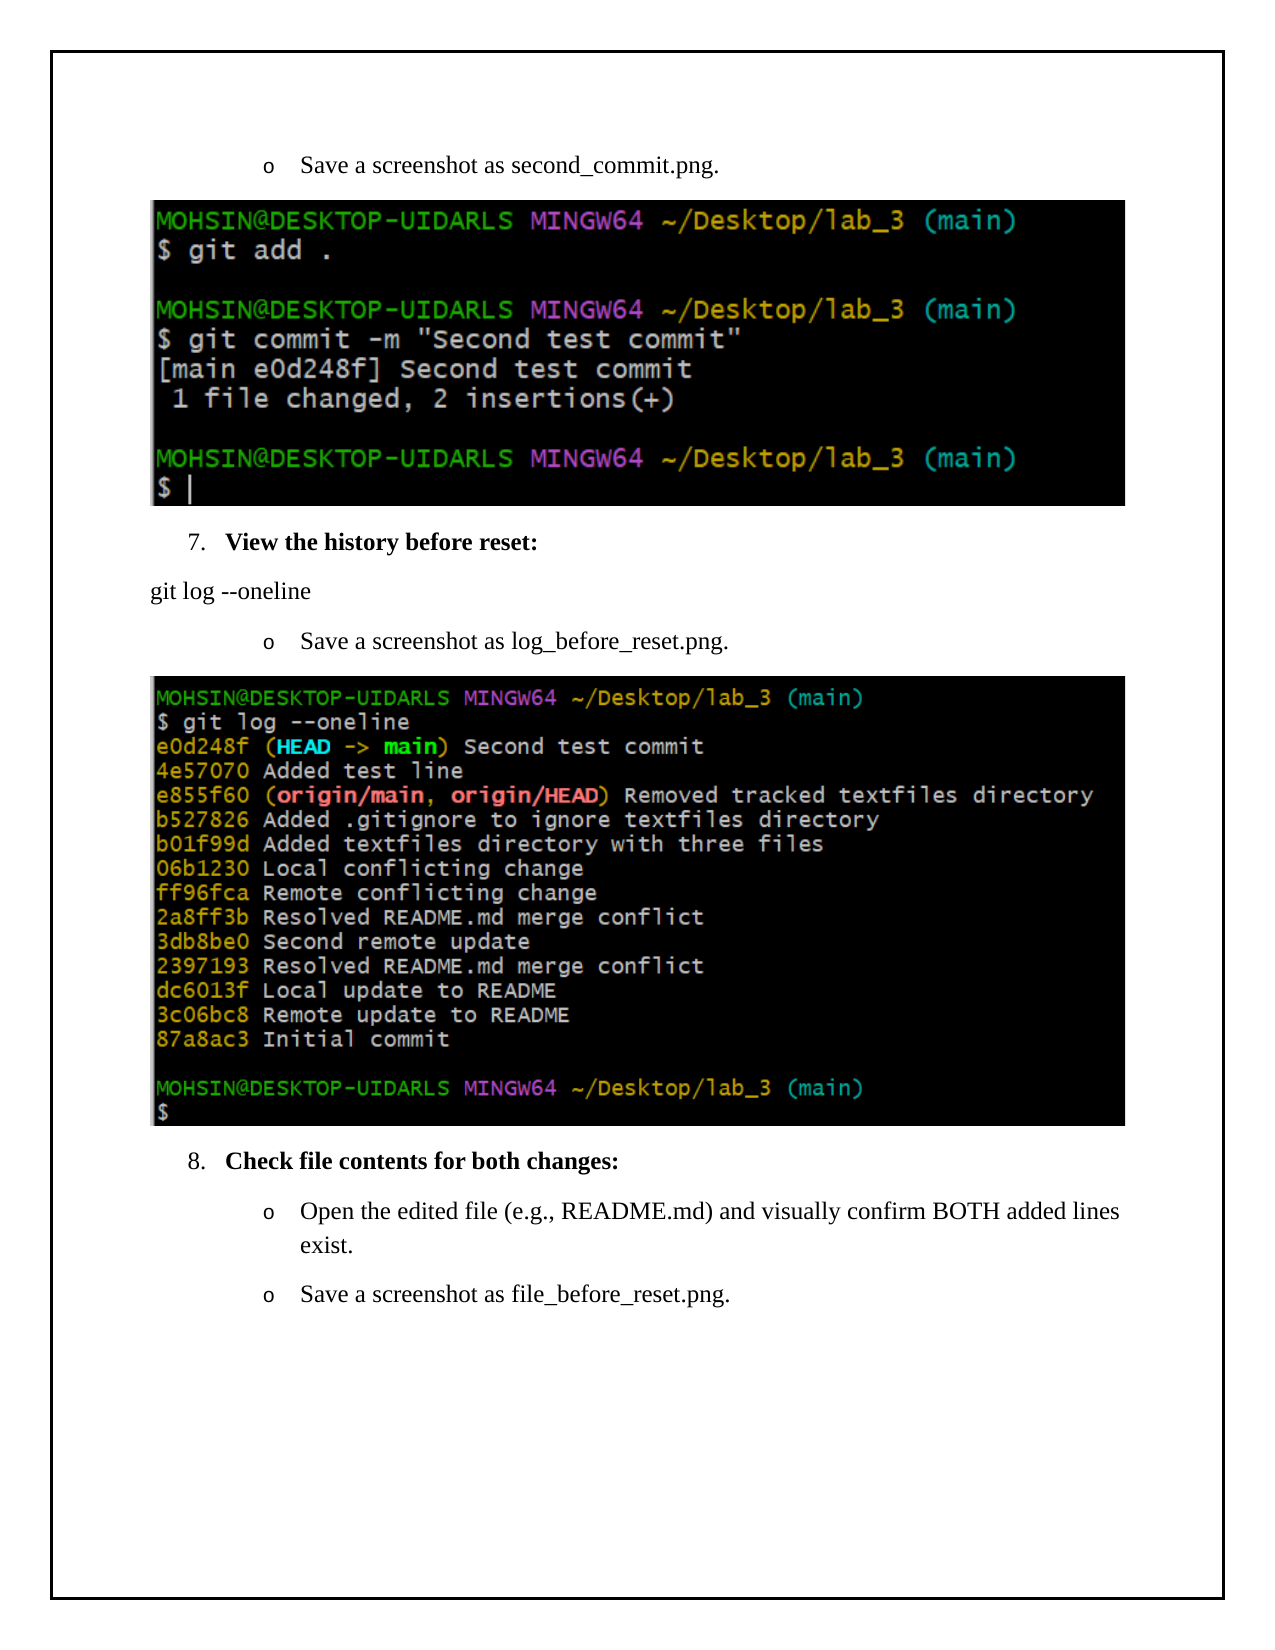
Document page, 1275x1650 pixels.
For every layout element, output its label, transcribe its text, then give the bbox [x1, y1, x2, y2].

list Check file contents for both changes: [187, 1146, 1125, 1175]
list Save a screenshot as log_before_reset.png. [262, 626, 1125, 656]
picture [150, 200, 1125, 506]
text git log --oneline [150, 576, 1125, 605]
list View the history before reset: [187, 527, 1125, 555]
picture [150, 676, 1125, 1126]
list Open the edited file (e.g., README.md) and visually confirm BOTH added lines exist. [262, 1196, 1125, 1258]
list Save a screenshot as second_commit.png. [262, 150, 1125, 179]
list Save a screenshot as file_before_reset.png. [262, 1279, 1125, 1309]
